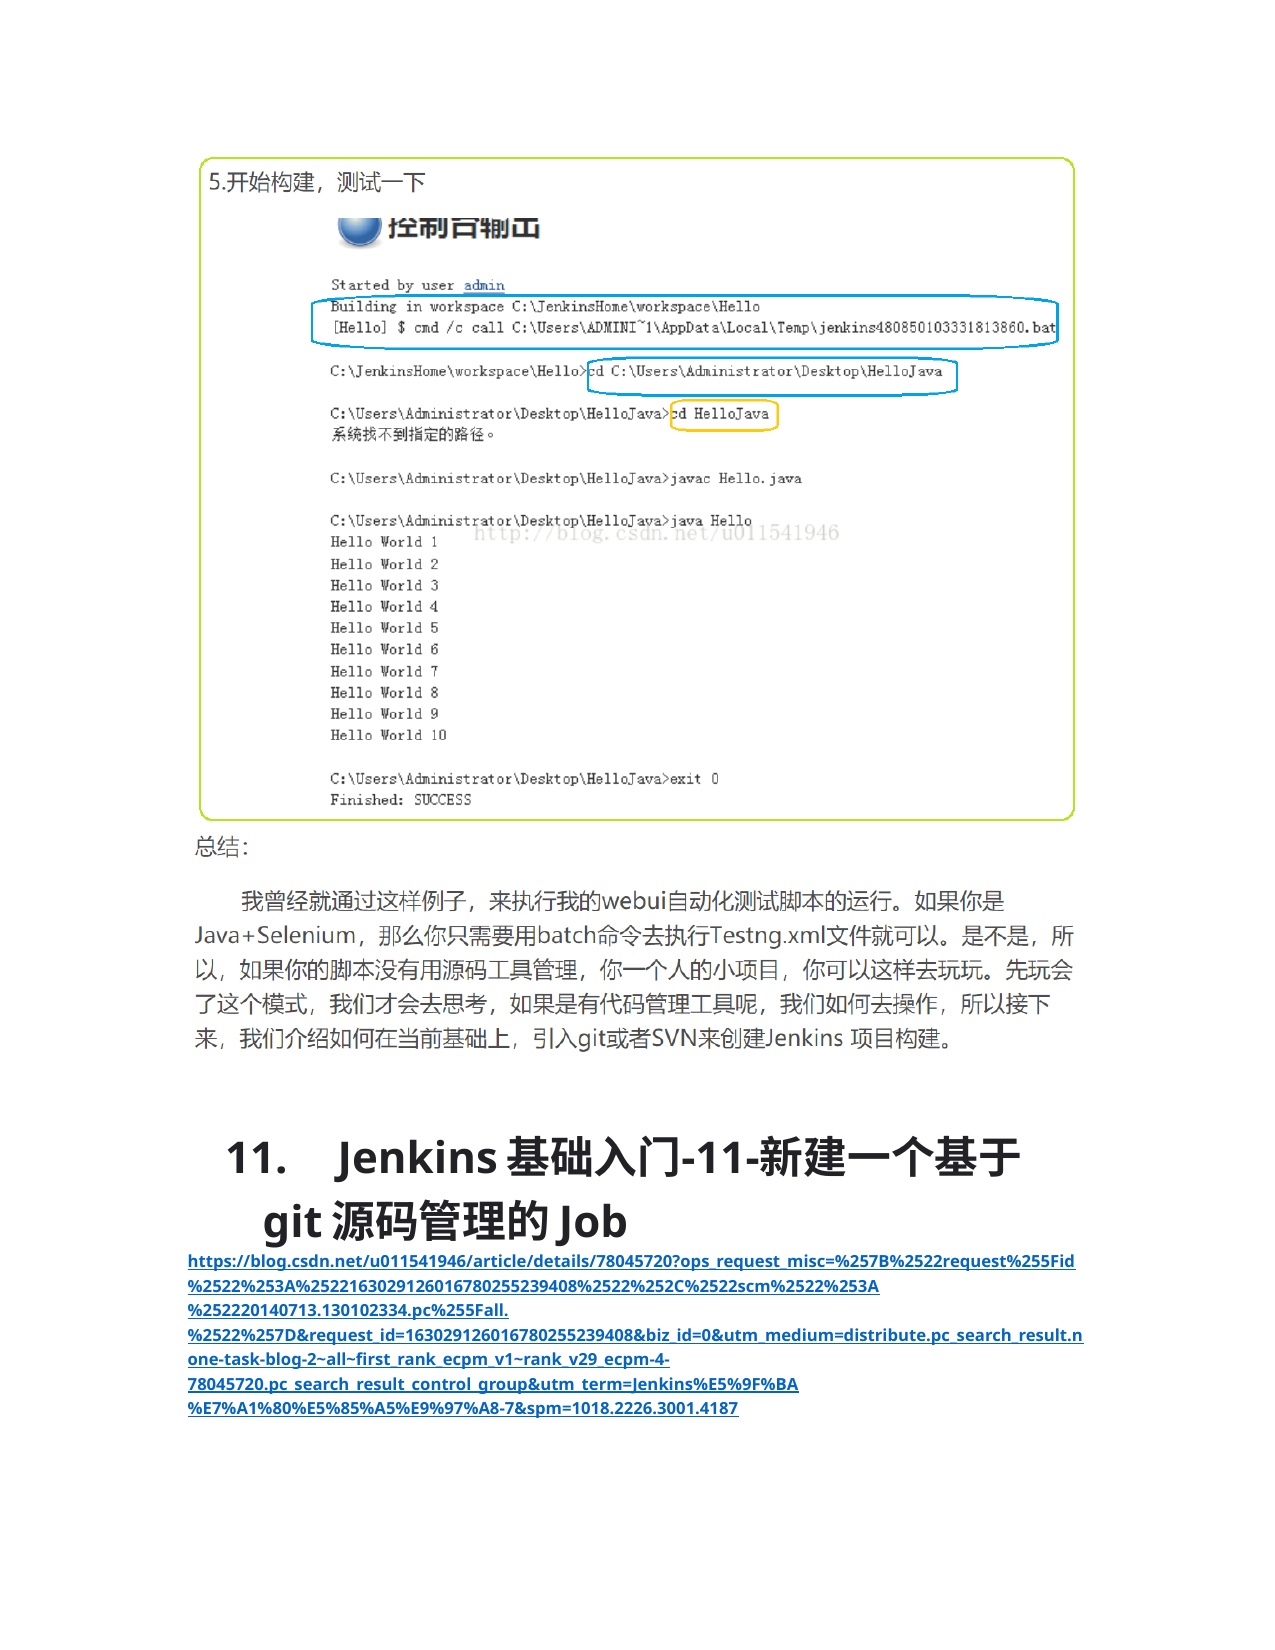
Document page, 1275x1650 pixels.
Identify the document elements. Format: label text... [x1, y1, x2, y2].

text https://blog.csdn.net/u011541946/article/details/78045720?ops_request_misc=%257B%2522request%255Fid%2522%253A%2522163029126016780255239408%2522%252C%2522scm%2522%253A%252220140713.130102334.pc%255Fall.%2522%257D&request_id=163029126016780255239408&biz_id=0&utm_medium=distribute.pc_search_result.none-task-blog-2~all~first_rank_ecpm_v1~rank_v29_ecpm-4-78045720.pc_search_result_control_group&utm_term=Jenkins%E5%9F%BA%E7%A1%80%E5%85%A5%E9%97%A8-7&spm=1018.2226.3001.4187 [187, 1250, 1087, 1419]
picture [187, 150, 1088, 1064]
subtitle Jenkins基础入门-11-新建一个基于git源码管理的Job [225, 1123, 1087, 1250]
